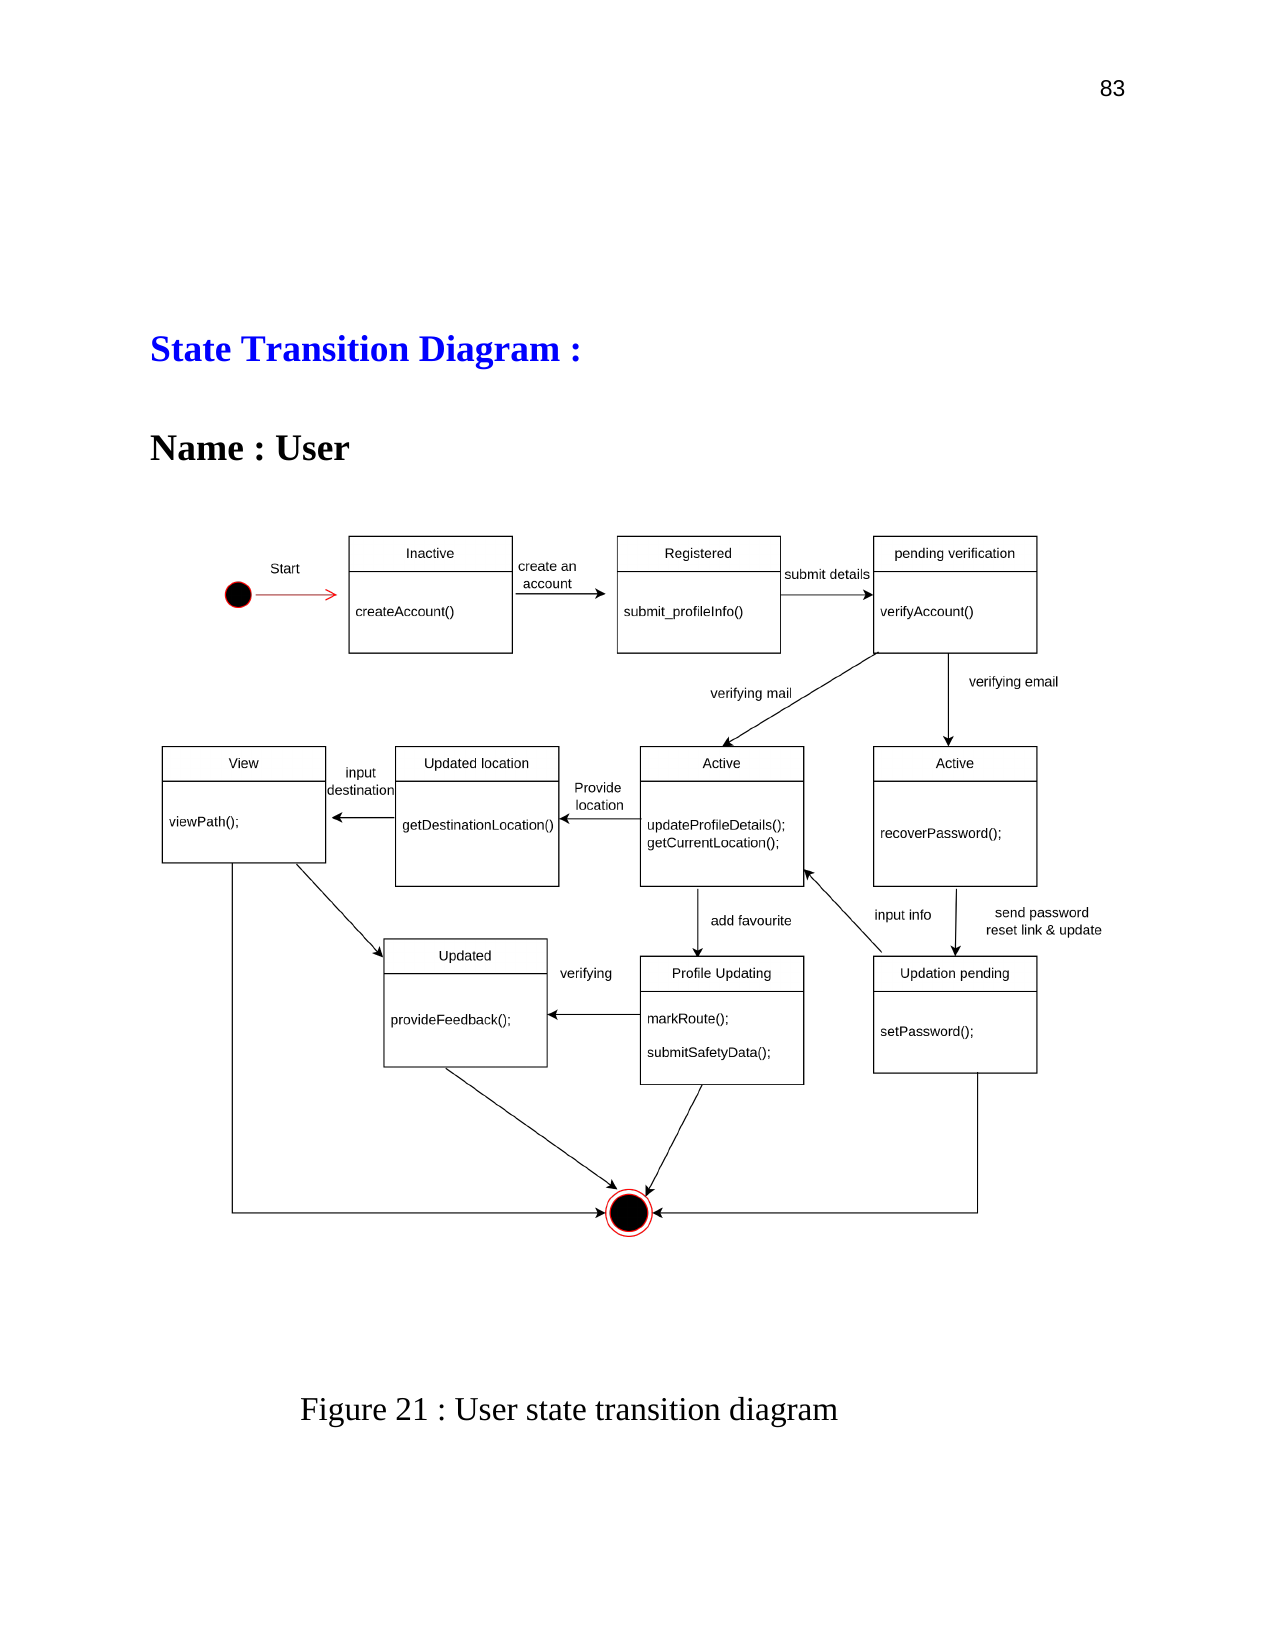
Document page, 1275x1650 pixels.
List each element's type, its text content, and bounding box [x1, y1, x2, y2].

text State Transition Diagram : [150, 326, 1125, 369]
text Name : User [150, 425, 1125, 468]
text Figure 21 : User state transition diagram [225, 1389, 1125, 1427]
picture [150, 524, 1125, 1248]
